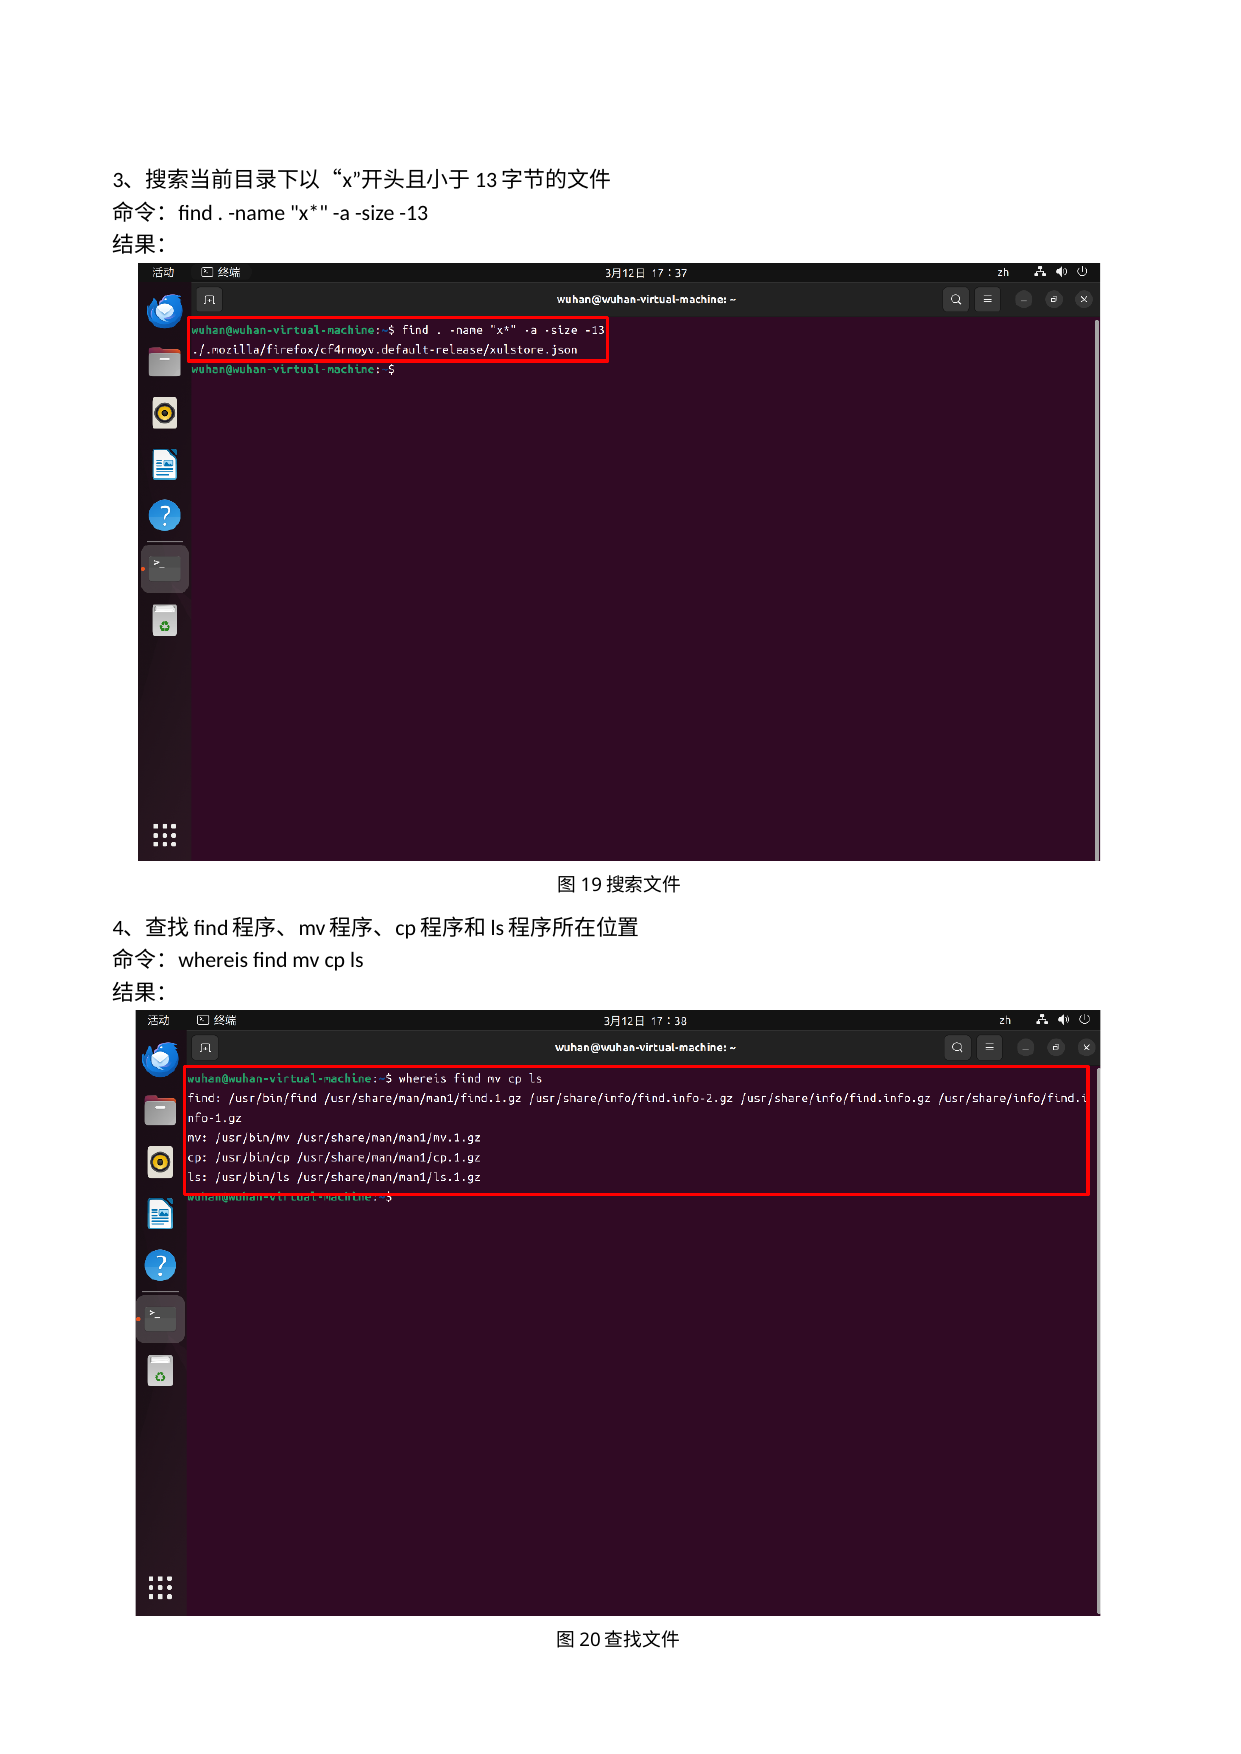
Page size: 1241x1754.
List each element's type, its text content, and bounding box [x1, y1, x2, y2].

picture [135, 1010, 1101, 1616]
picture [138, 263, 1101, 861]
text 结果： [112, 227, 1128, 259]
text 命令：whereis find mv cp ls [112, 942, 1128, 974]
text 3、搜索当前目录下以“x”开头且小于13字节的文件 [112, 162, 1128, 194]
text 4、查找find程序、mv程序、cp程序和ls程序所在位置 [112, 909, 1128, 942]
text 命令：find . -name "x*" -a -size -13 [112, 194, 1128, 227]
text 结果： [112, 974, 1128, 1007]
